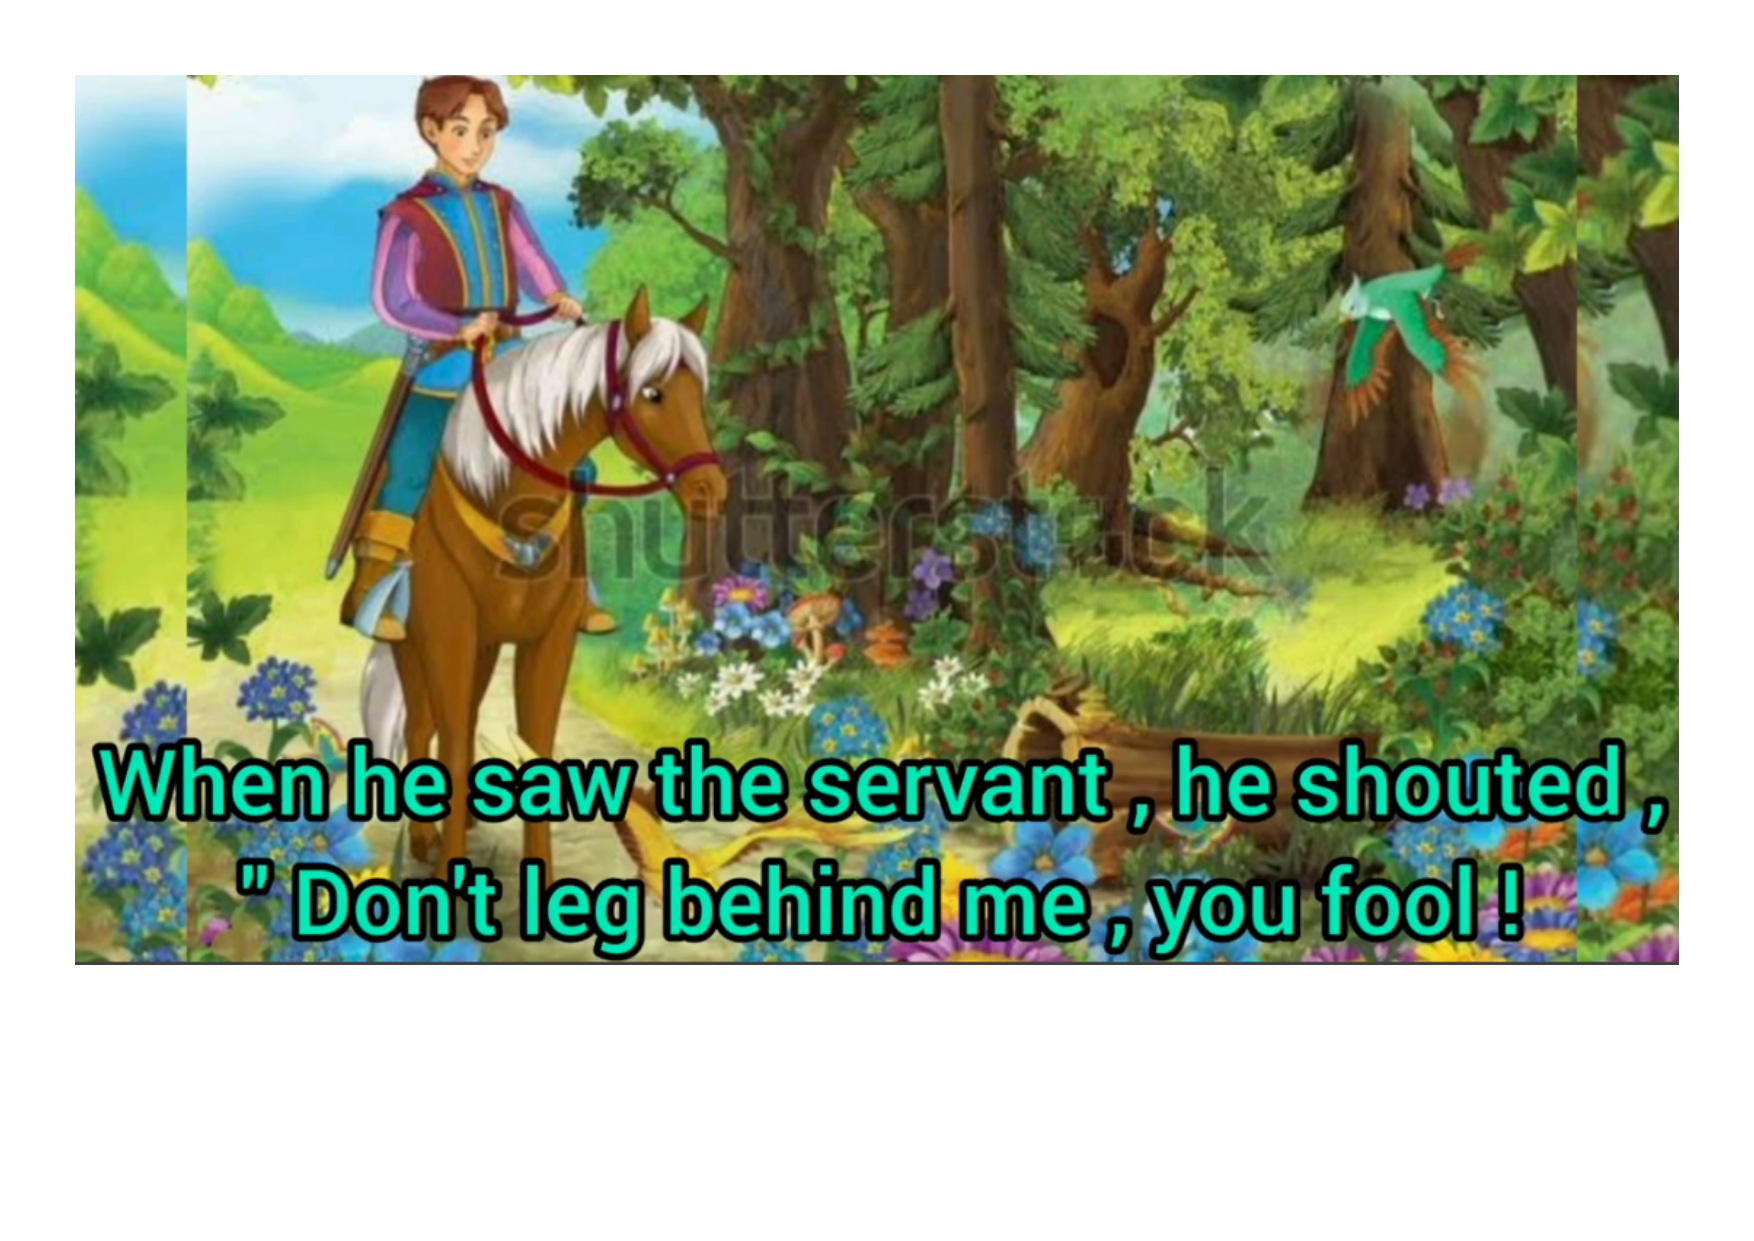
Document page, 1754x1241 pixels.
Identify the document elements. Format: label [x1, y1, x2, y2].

picture [75, 75, 1679, 965]
